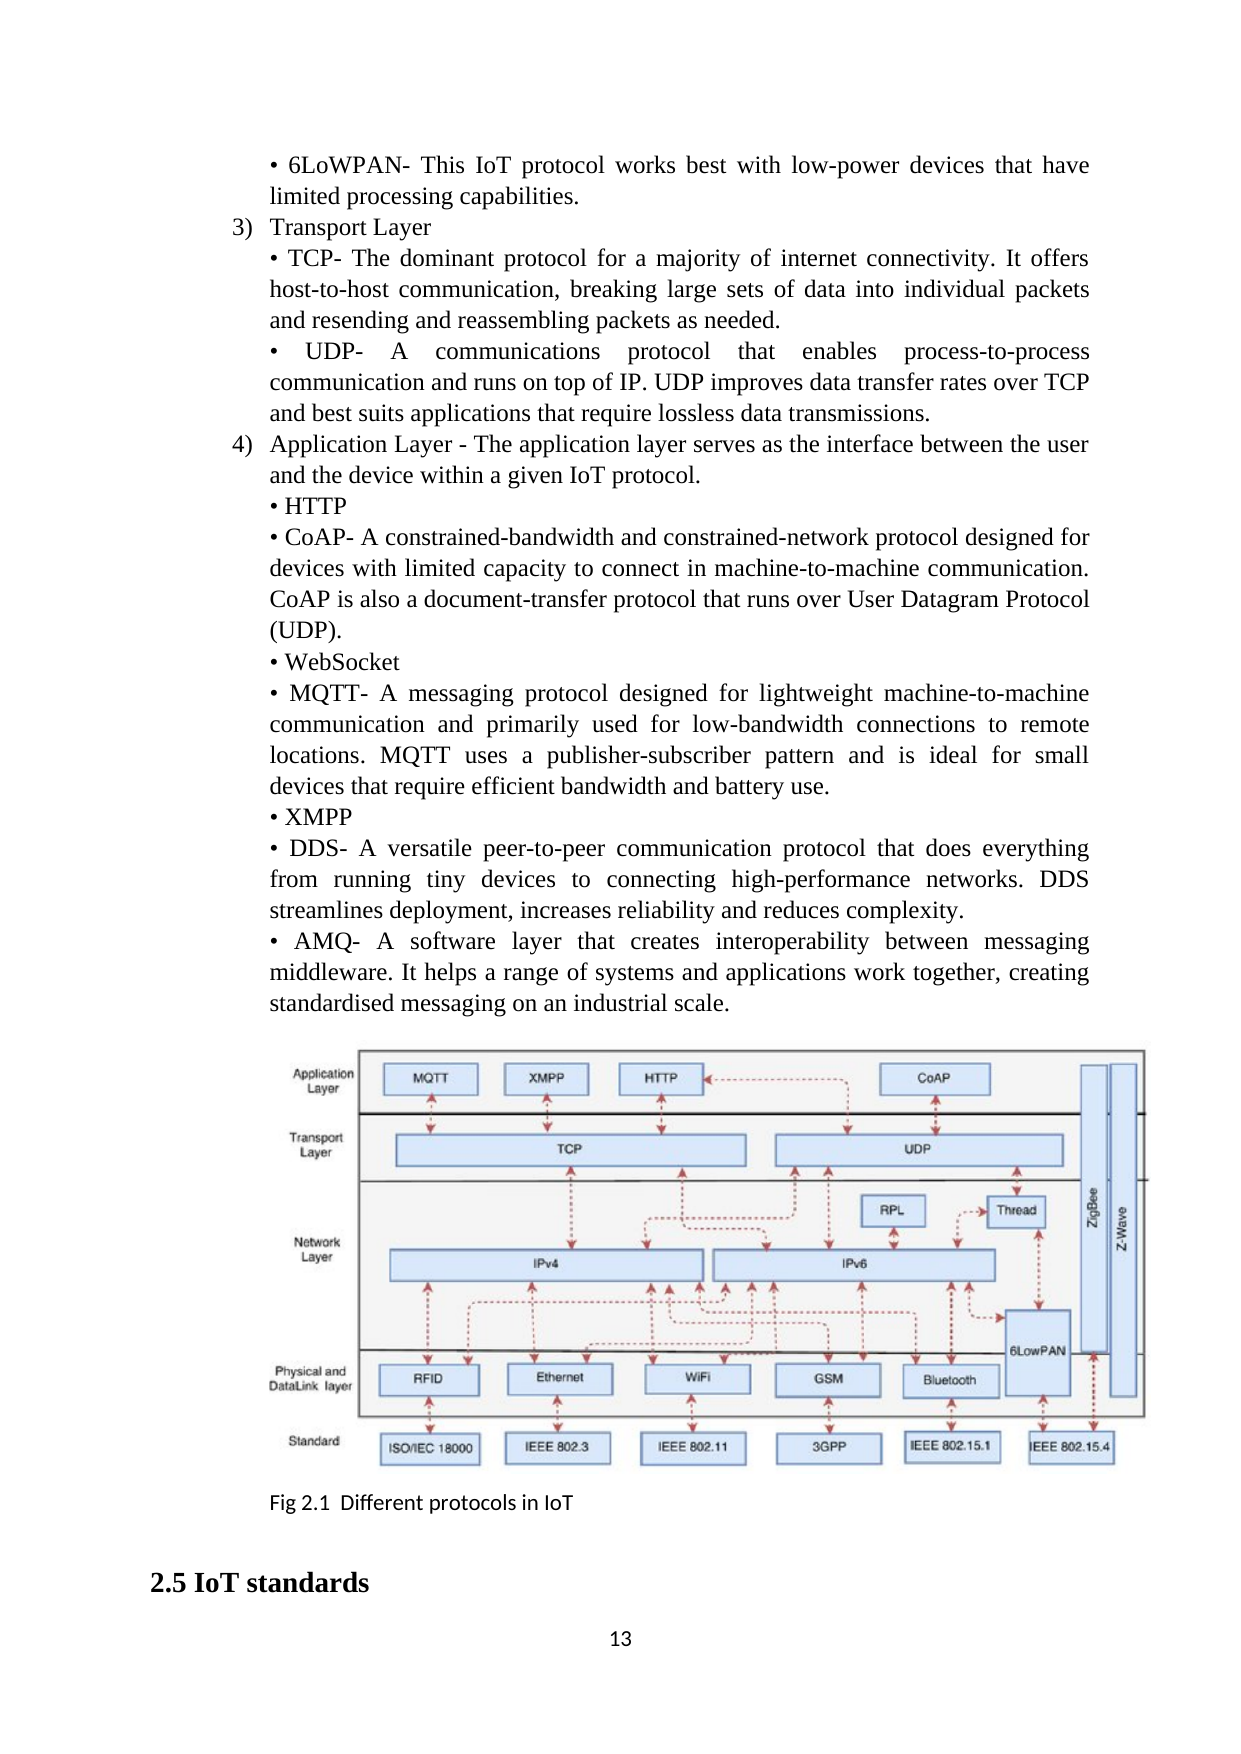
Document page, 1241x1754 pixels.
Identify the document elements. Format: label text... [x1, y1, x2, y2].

list • CoAP- A constrained-bandwidth and constrained-network protocol designed for devices with limited capacity to connect in machine-to-machine communication. CoAP is also a document-transfer protocol that runs over User Datagram Protocol (UDP). [269, 522, 1090, 644]
list • MQTT- A messaging protocol designed for lightweight machine-to-machine communication and primarily used for low-bandwidth connections to remote locations. MQTT uses a publisher-subscriber pattern and is ideal for small devices that require efficient bandwidth and battery use. [269, 678, 1090, 799]
picture [269, 1019, 1158, 1486]
list • XMPP [269, 802, 1090, 831]
list Application Layer - The application layer serves as the interface between the user and the device within a given IoT protocol. [232, 429, 1090, 489]
list • TCP- The dominant protocol for a majority of internet connectivity. It offers host-to-host communication, breaking large sets of data into individual packets and resending and reassembling packets as needed. [269, 243, 1090, 334]
list • UDP- A communications protocol that enables process-to-process communication and runs on top of IP. UDP improves data transfer rates over TCP and best suits applications that require lossless data transmissions. [269, 336, 1090, 427]
list • WebSocket [269, 647, 1090, 675]
list Transport Layer [232, 212, 1090, 241]
list • DDS- A versatile peer-to-peer communication protocol that does everything from running tiny devices to connecting high-performance networks. DDS streamlines deployment, increases reliability and reduces complexity. [269, 833, 1090, 924]
list • 6LoWPAN- This IoT protocol works best with low-power devices that have limited processing capabilities. [269, 150, 1090, 210]
text 2.5 IoT standards [150, 1565, 1090, 1599]
list • AMQ- A software layer that creates interoperability between messaging middleware. It helps a range of systems and applications work together, creating standardised messaging on an industrial scale. [269, 926, 1090, 1017]
list Fig 2.1 Different protocols in IoT [269, 1488, 1090, 1516]
list • HTTP [269, 491, 1090, 520]
